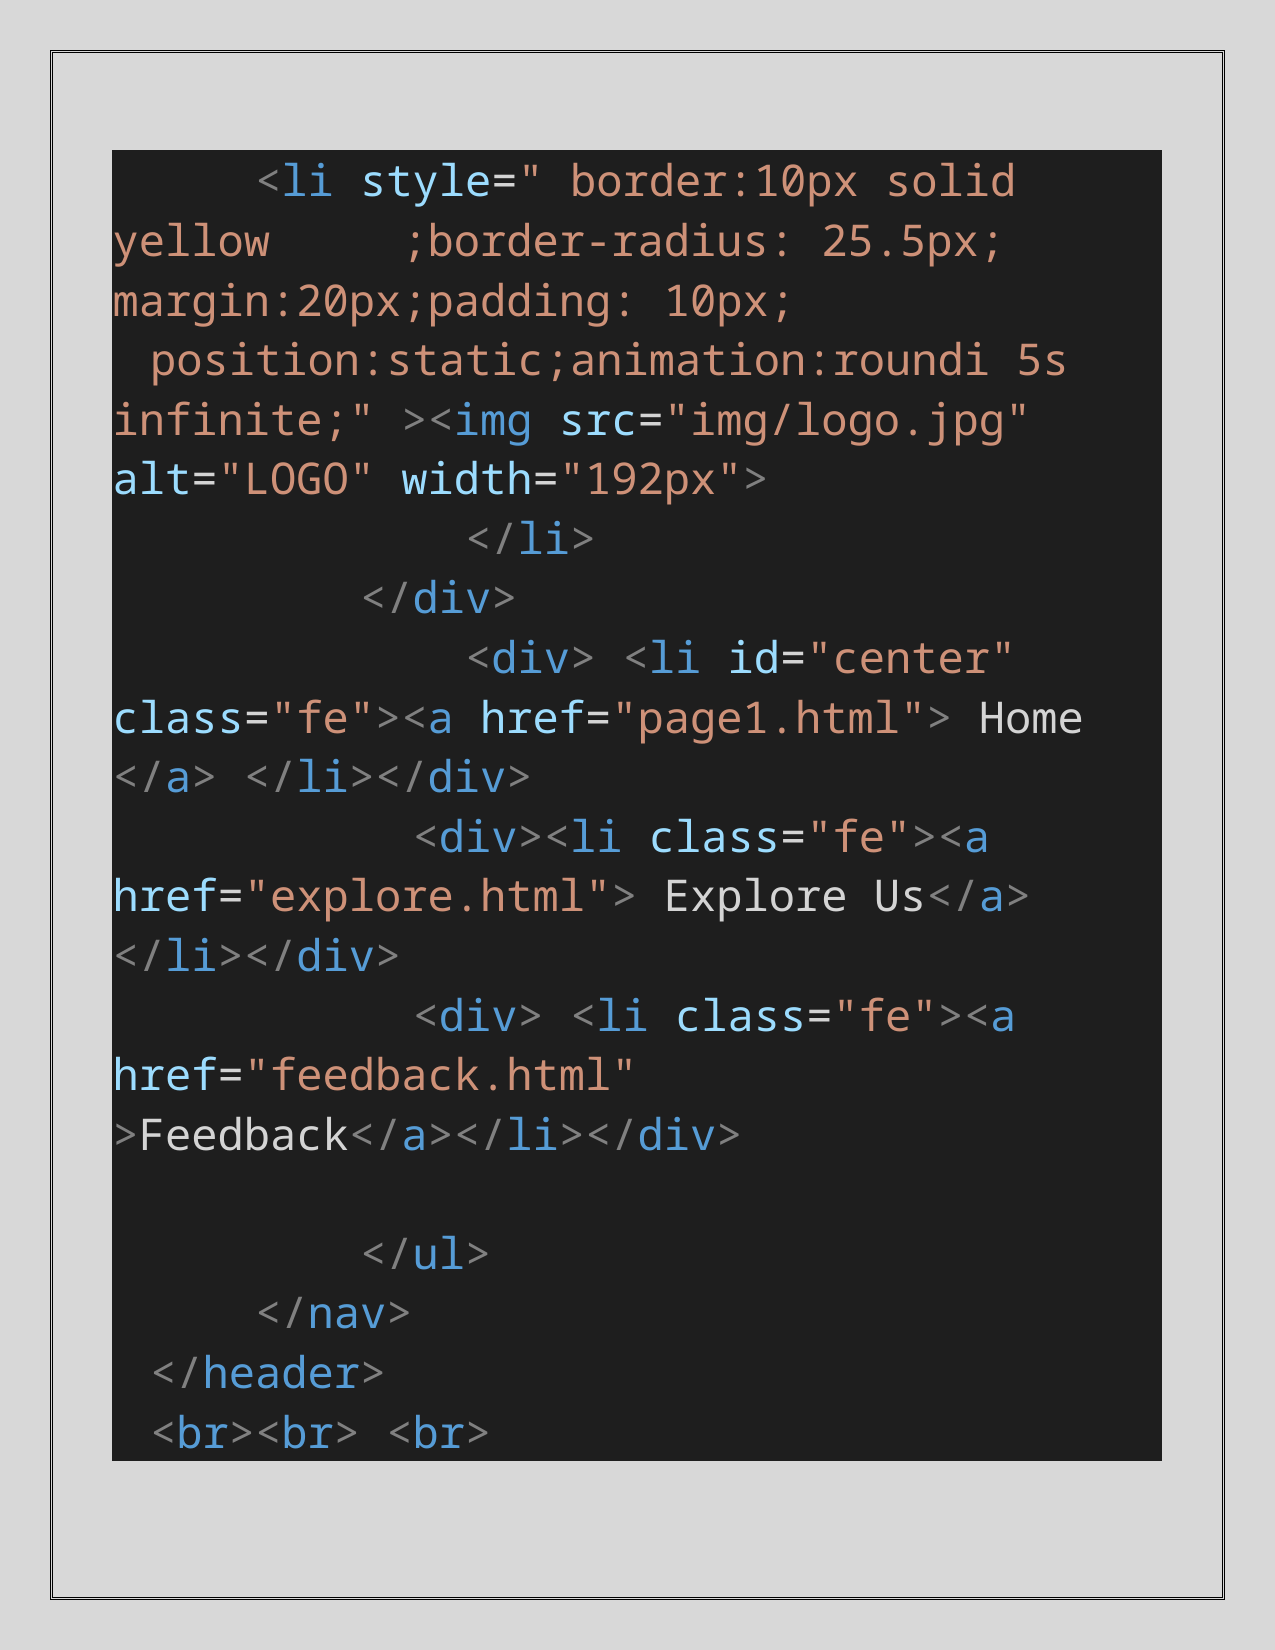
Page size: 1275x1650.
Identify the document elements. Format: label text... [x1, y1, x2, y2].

text <br><br> <br> [112, 1401, 1162, 1461]
text </ul> [112, 1222, 1162, 1282]
text <div> <li class="fe"><a href="feedback.html" >Feedback</a></li></div> [112, 984, 1162, 1163]
text </nav> [112, 1282, 1162, 1342]
text <div> <li id="center" class="fe"><a href="page1.html"> Home </a> </li></div> [112, 627, 1162, 805]
text <li style=" border:10px solid yellow ;border-radius: 25.5px; margin:20px;padding: 10px; [112, 150, 1162, 329]
text <div><li class="fe"><a href="explore.html"> Explore Us</a> </li></div> [112, 805, 1162, 984]
text </header> [112, 1342, 1162, 1401]
text </li> [112, 507, 1162, 567]
text position:static;animation:roundi 5s infinite;" ><img src="img/logo.jpg" alt="LOGO" width="192px"> [112, 329, 1162, 507]
text </div> [112, 567, 1162, 627]
